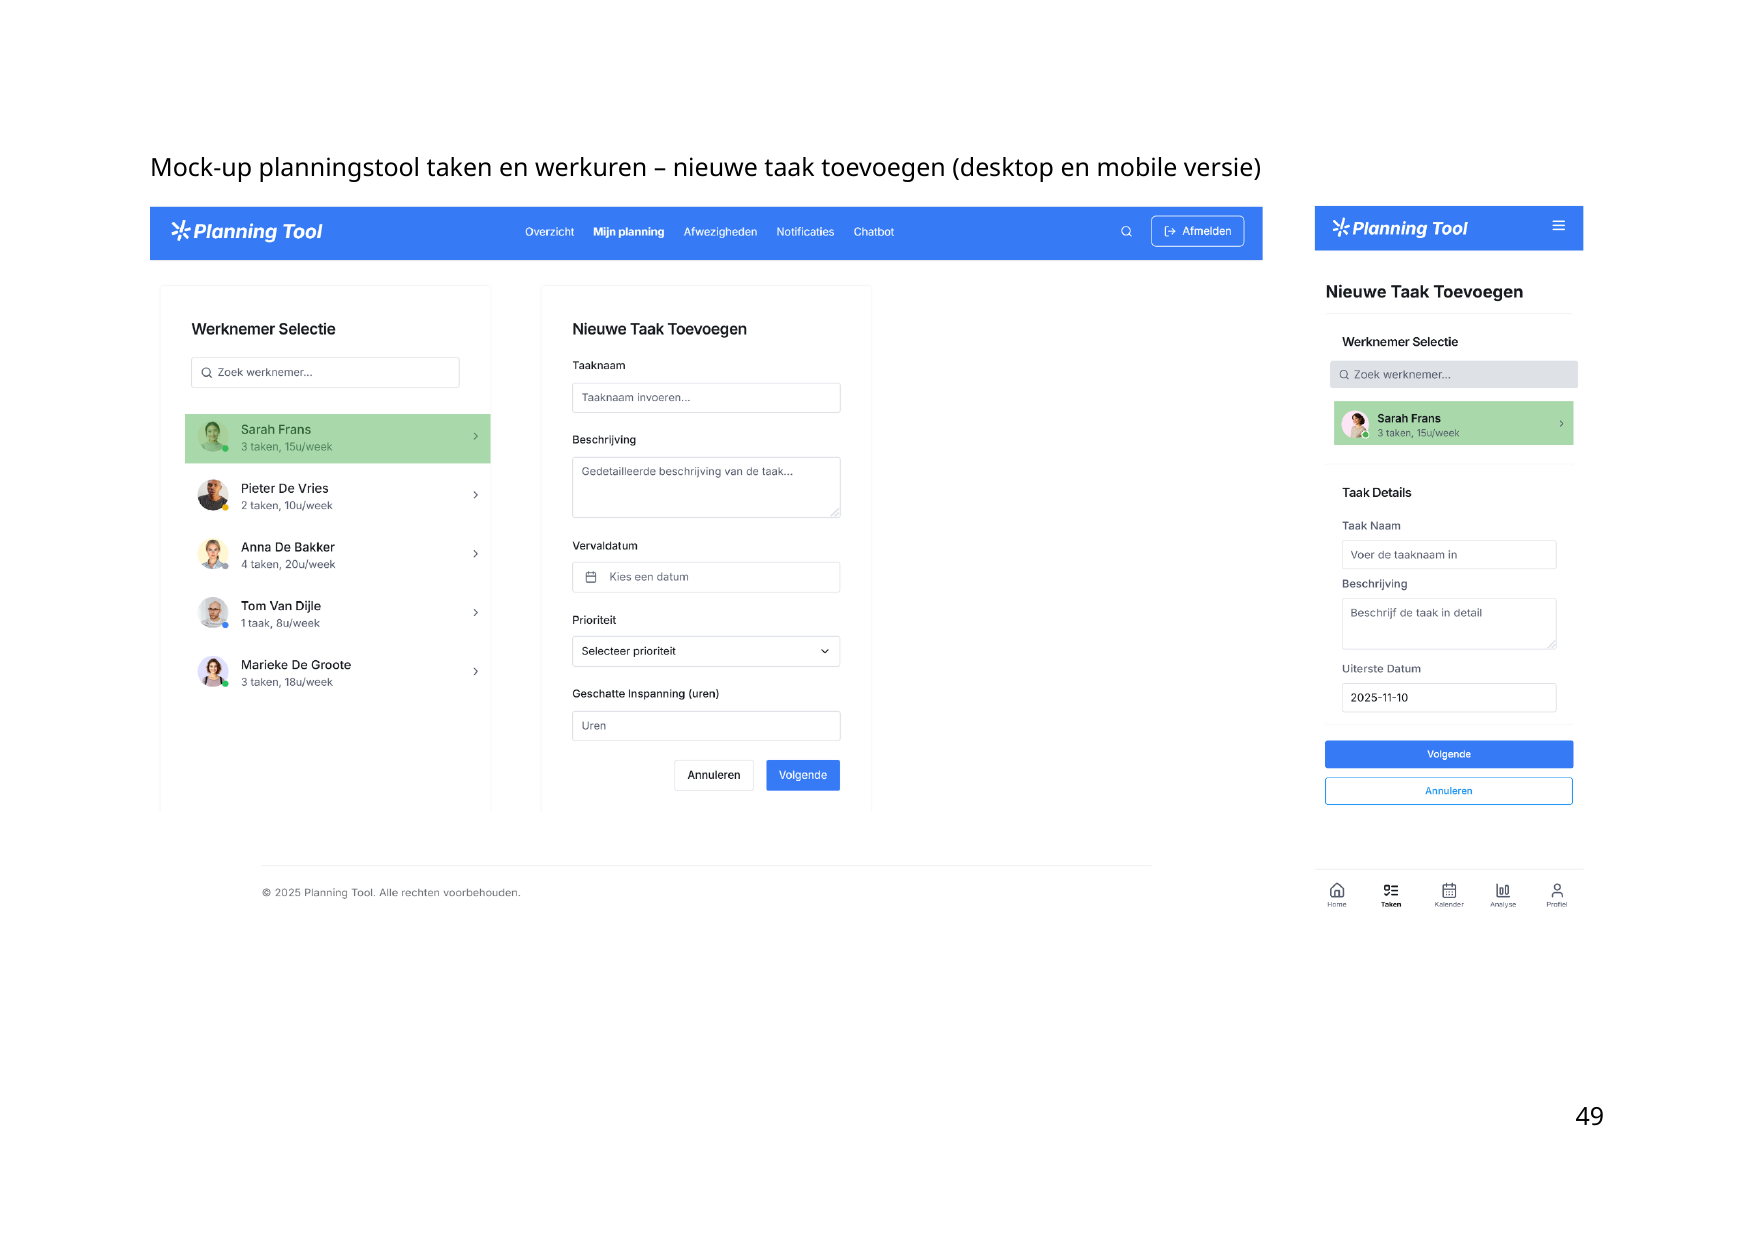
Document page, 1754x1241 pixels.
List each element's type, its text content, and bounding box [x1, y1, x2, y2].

picture [150, 205, 1263, 915]
picture [1314, 205, 1584, 915]
text Mock-up planningstool taken en werkuren – nieuwe taak toevoegen (desktop en mobile versie) [150, 150, 1604, 184]
